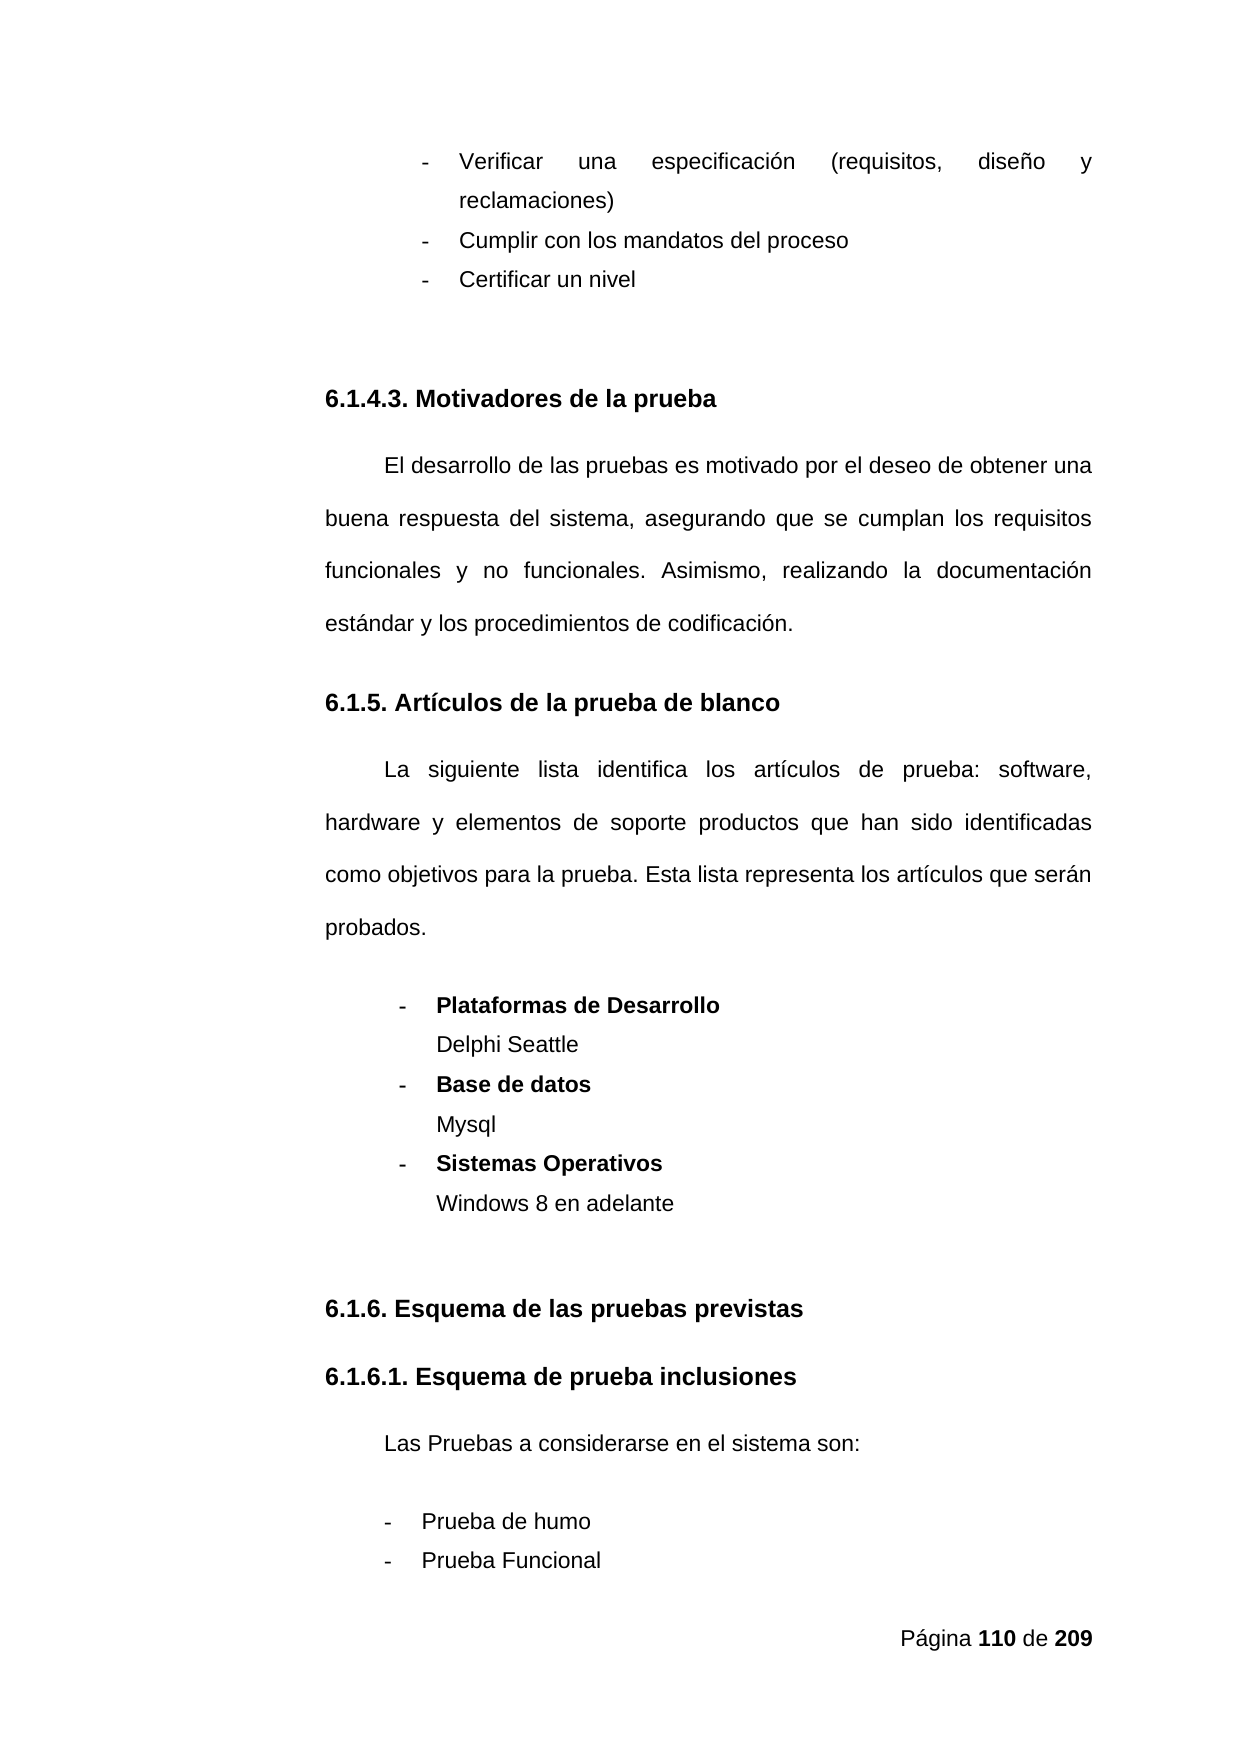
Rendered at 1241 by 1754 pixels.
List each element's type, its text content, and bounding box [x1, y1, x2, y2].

list Prueba Funcional [384, 1547, 1092, 1574]
text Las Pruebas a considerarse en el sistema son: [325, 1430, 1092, 1456]
list Delphi Seattle [436, 1031, 1092, 1058]
list Cumplir con los mandatos del proceso [421, 227, 1092, 253]
list Sistemas Operativos [398, 1150, 1092, 1177]
text El desarrollo de las pruebas es motivado por el deseo de obtener una buena respuesta del sistema, asegurando que se cumplan los requisitos funcionales y no funcionales. Asimismo, realizando la documentación estándar y los procedimientos de codificación. [325, 452, 1092, 636]
list Mysql [436, 1111, 1092, 1137]
text 6.1.6. Esquema de las pruebas previstas [251, 1294, 1092, 1322]
list Plataformas de Desarrollo [398, 992, 1092, 1018]
text La siguiente lista identifica los artículos de prueba: software, hardware y elementos de soporte productos que han sido identificadas como objetivos para la prueba. Esta lista representa los artículos que serán probados. [325, 756, 1092, 940]
list Certificar un nivel [421, 266, 1092, 293]
text 6.1.4.3. Motivadores de la prueba [251, 384, 1092, 413]
text 6.1.5. Artículos de la prueba de blanco [251, 688, 1092, 717]
list Verificar una especificación (requisitos, diseño y reclamaciones) [421, 148, 1092, 214]
list Prueba de humo [384, 1508, 1092, 1534]
list Windows 8 en adelante [436, 1190, 1092, 1216]
text 6.1.6.1. Esquema de prueba inclusiones [251, 1362, 1092, 1391]
list Base de datos [398, 1071, 1092, 1097]
